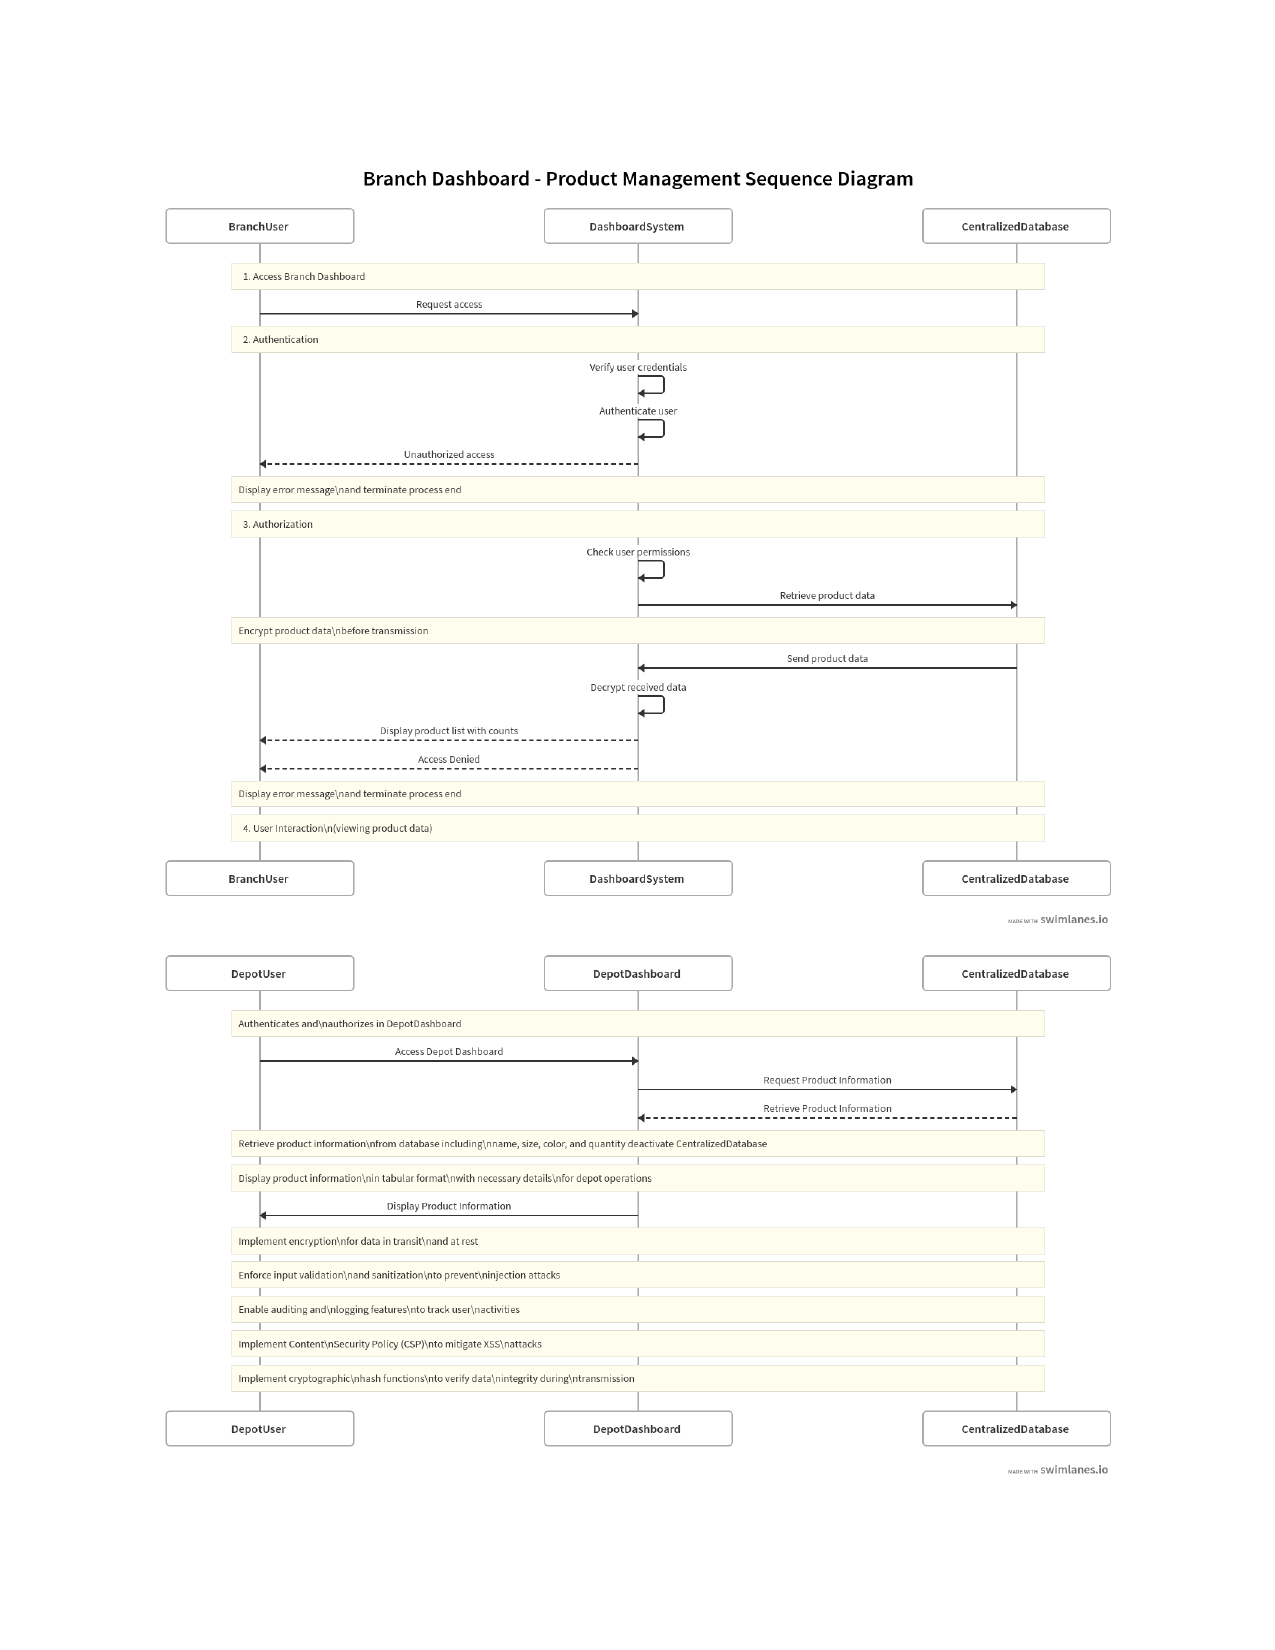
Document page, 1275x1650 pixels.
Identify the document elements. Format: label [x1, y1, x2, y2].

picture [150, 150, 1125, 1491]
